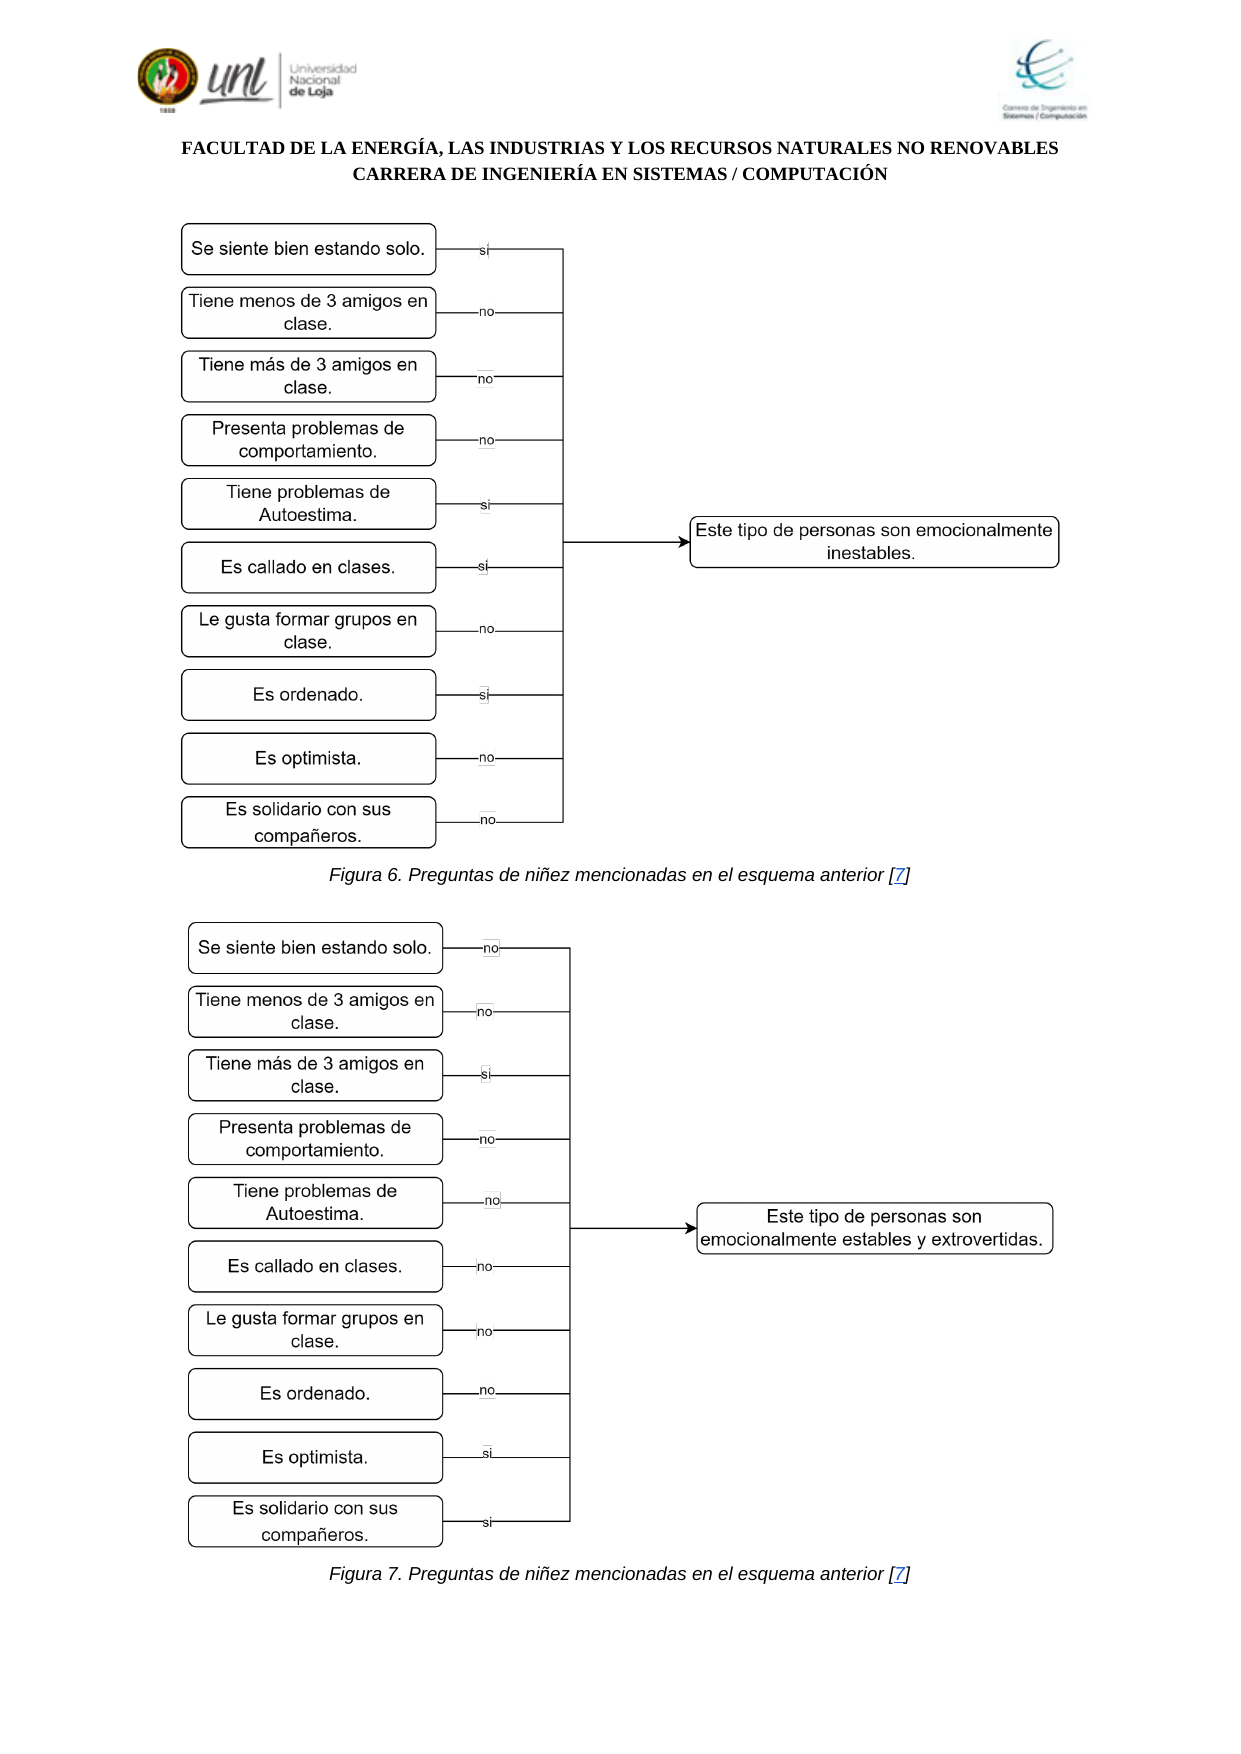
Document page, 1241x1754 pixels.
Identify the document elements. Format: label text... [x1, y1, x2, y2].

picture [175, 909, 1065, 1560]
picture [998, 39, 1091, 122]
text Figura 7. Preguntas de niñez mencionadas en el esquema anterior [7] [150, 1563, 1090, 1584]
text Figura 6. Preguntas de niñez mencionadas en el esquema anterior [7] [150, 864, 1090, 886]
picture [137, 48, 357, 113]
picture [168, 210, 1072, 861]
